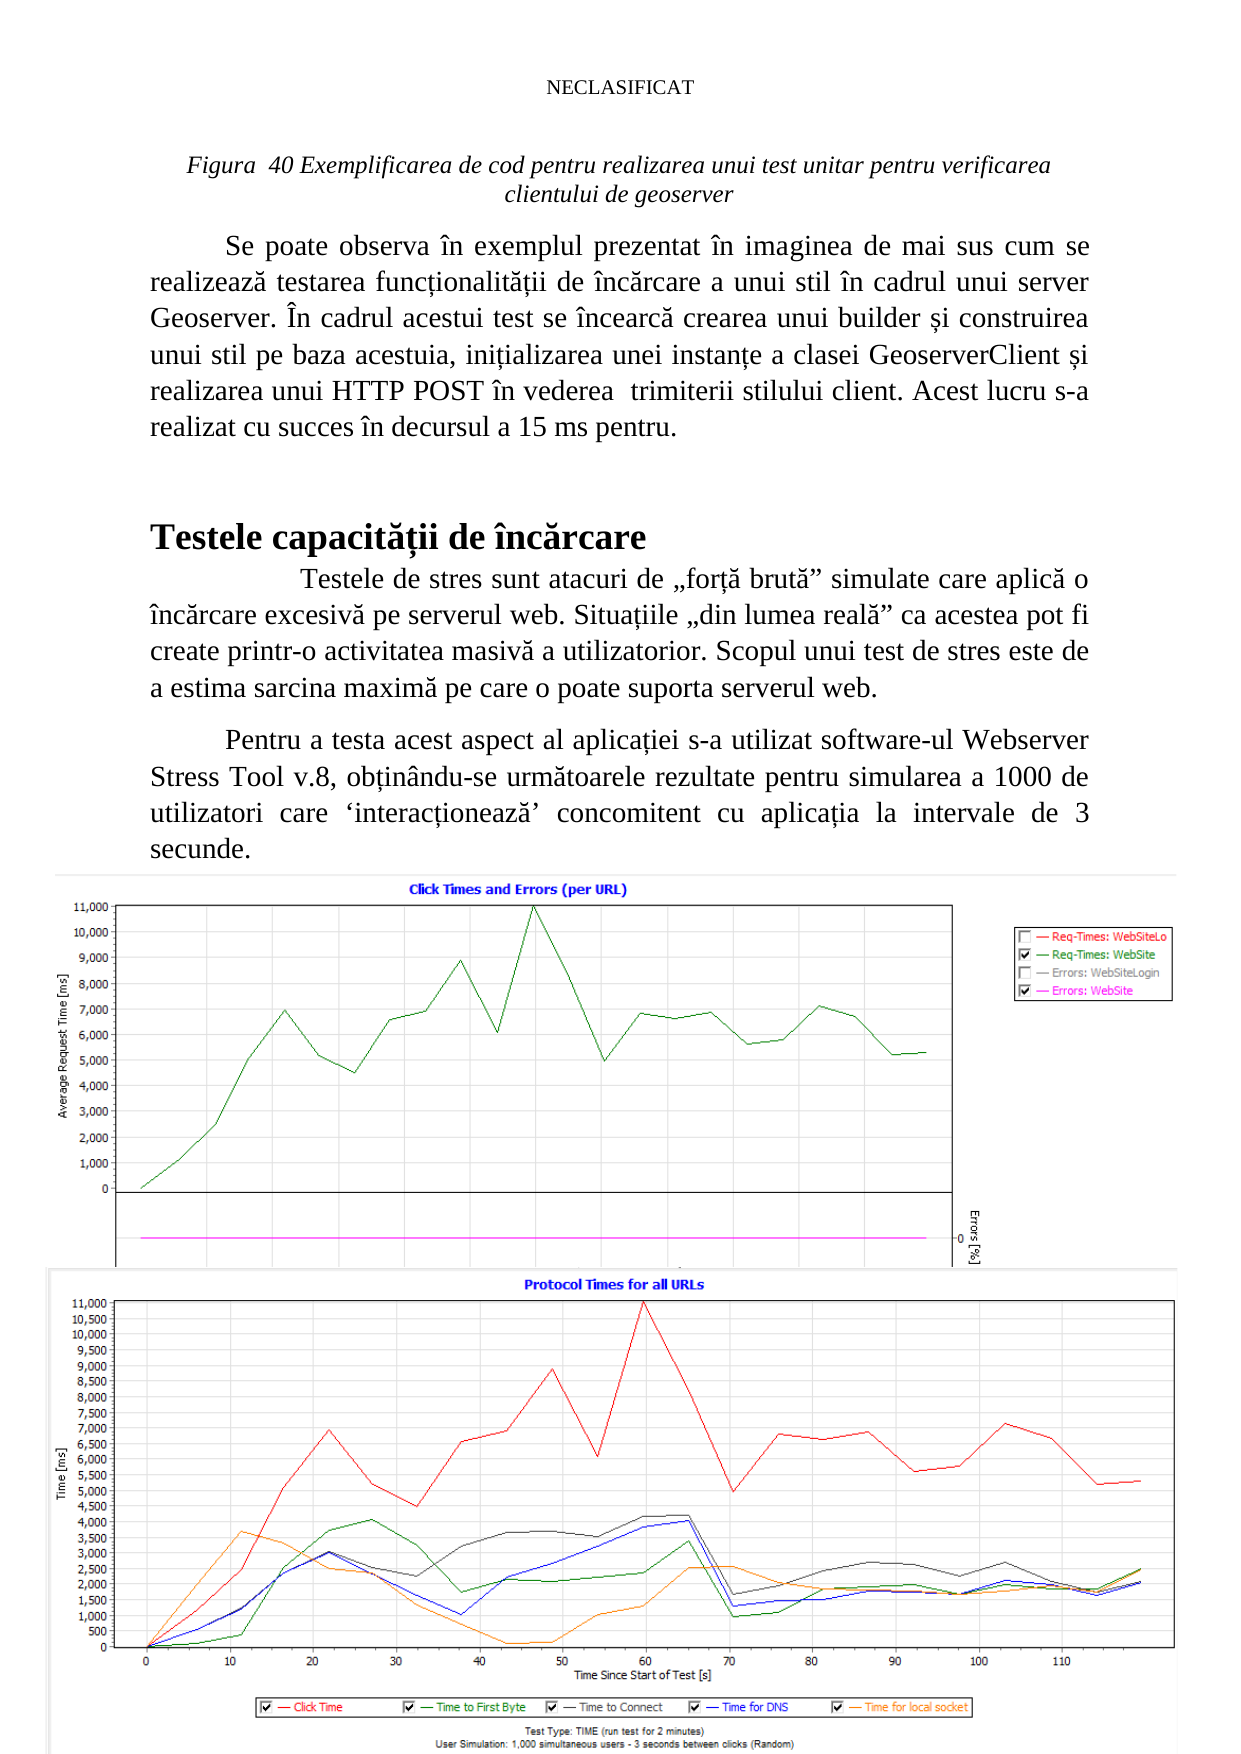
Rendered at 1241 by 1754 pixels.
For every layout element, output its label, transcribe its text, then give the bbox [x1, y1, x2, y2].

picture [45, 874, 1178, 1754]
text Testele de stres sunt atacuri de „forță brută” simulate care aplică o încărcare excesivă pe serverul web. Situațiile „din lumea reală” ca acestea pot fi create printr-o activitatea masivă a utilizatorior. Scopul unui test de stres este de a estima sarcina maximă pe care o poate suporta serverul web. [150, 561, 1090, 703]
text Pentru a testa acest aspect al aplicației s-a utilizat software-ul Webserver Stress Tool v.8, obținându-se următoarele rezultate pentru simularea a 1000 de utilizatori care ‘interacționează’ concomitent cu aplicația la intervale de 3 secunde. [150, 722, 1090, 864]
text Se poate observa în exemplul prezentat în imaginea de mai sus cum se realizează testarea funcționalității de încărcare a unui stil în cadrul unui server Geoserver. În cadrul acestui test se încearcă crearea unui builder și construirea unui stil pe baza acestuia, inițializarea unei instanțe a clasei GeoserverClient și realizarea unui HTTP POST în vederea trimiterii stilului client. Acest lucru s-a realizat cu succes în decursul a 15 ms pentru. [150, 228, 1090, 443]
subtitle Testele capacității de încărcare [150, 515, 1090, 558]
